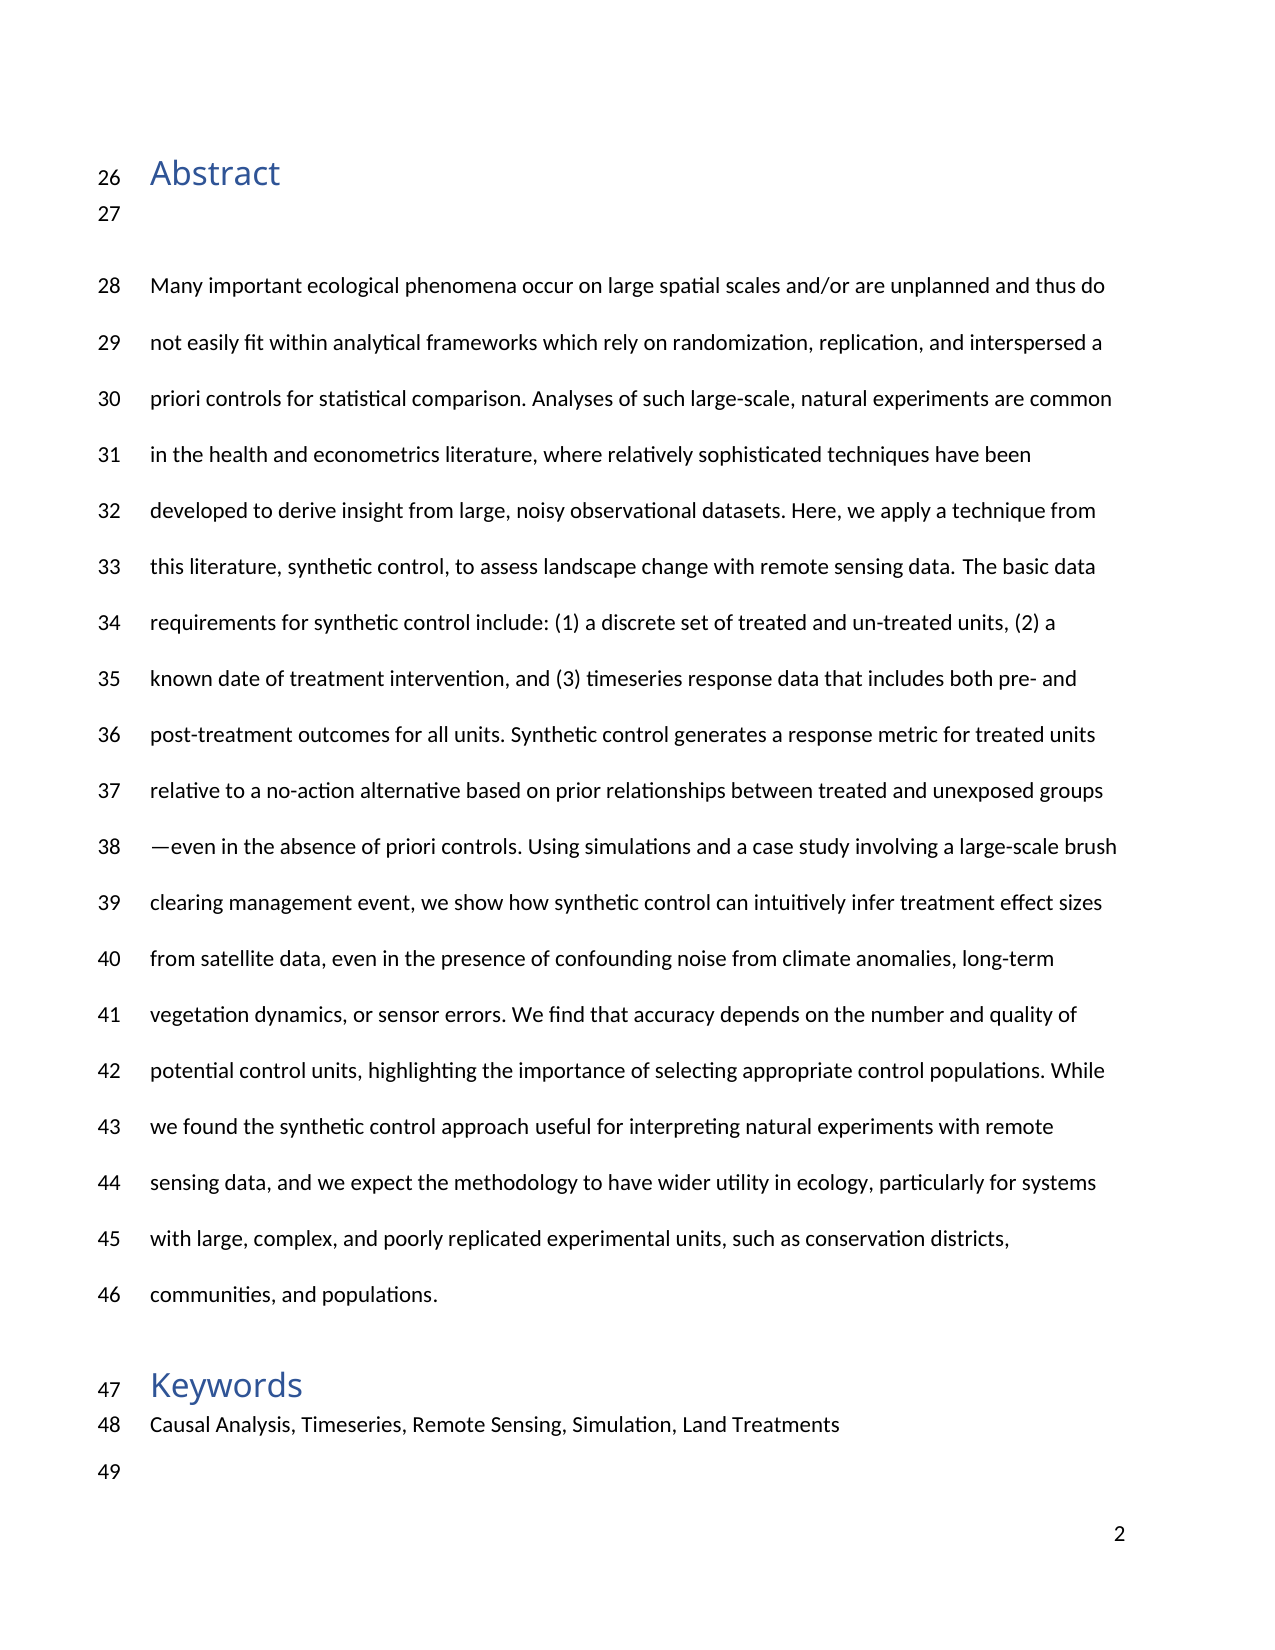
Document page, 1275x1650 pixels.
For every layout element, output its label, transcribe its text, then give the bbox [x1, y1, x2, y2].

text Causal Analysis, Timeseries, Remote Sensing, Simulation, Land Treatments [150, 1410, 1125, 1438]
subtitle Abstract [150, 150, 1125, 195]
text Many important ecological phenomena occur on large spatial scales and/or are unplanned and thus do not easily fit within analytical frameworks which rely on randomization, replication, and interspersed a priori controls for statistical comparison. Analyses of such large-scale, natural experiments are common in the health and econometrics literature, where relatively sophisticated techniques have been developed to derive insight from large, noisy observational datasets. Here, we apply a technique from this literature, synthetic control, to assess landscape change with remote sensing data. The basic data requirements for synthetic control include: (1) a discrete set of treated and un-treated units, (2) a known date of treatment intervention, and (3) timeseries response data that includes both pre- and post-treatment outcomes for all units. Synthetic control generates a response metric for treated units relative to a no-action alternative based on prior relationships between treated and unexposed groups—even in the absence of priori controls. Using simulations and a case study involving a large-scale brush clearing management event, we show how synthetic control can intuitively infer treatment effect sizes from satellite data, even in the presence of confounding noise from climate anomalies, long-term vegetation dynamics, or sensor errors. We find that accuracy depends on the number and quality of potential control units, highlighting the importance of selecting appropriate control populations. While we found the synthetic control approach useful for interpreting natural experiments with remote sensing data, and we expect the methodology to have wider utility in ecology, particularly for systems with large, complex, and poorly replicated experimental units, such as conservation districts, communities, and populations. [150, 272, 1125, 1308]
subtitle Keywords [150, 1361, 1125, 1407]
